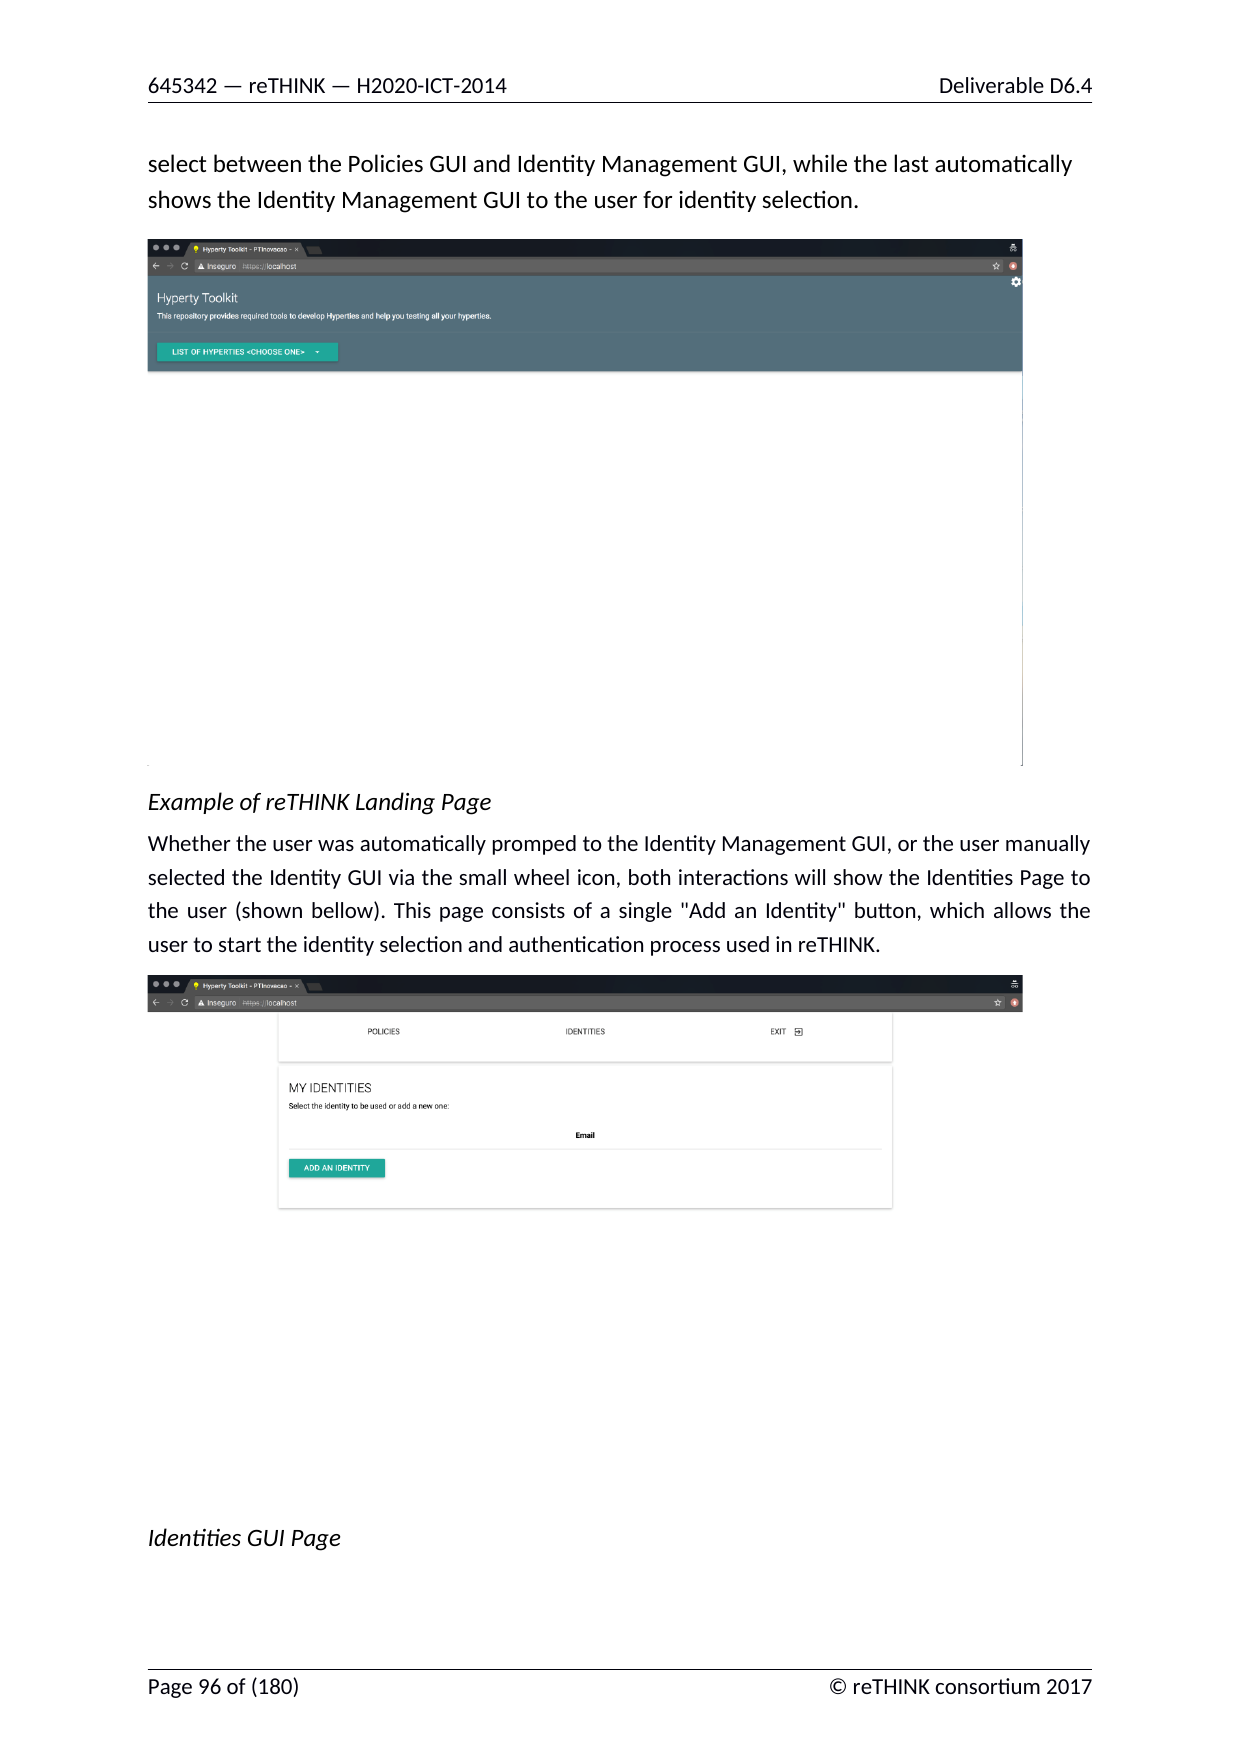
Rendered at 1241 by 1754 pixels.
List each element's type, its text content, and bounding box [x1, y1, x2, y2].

text Whether the user was automatically promped to the Identity Management GUI, or the user manually selected the Identity GUI via the small wheel icon, both interactions will show the Identities Page to the user (shown bellow). This page consists of a single "Add an Identity" button, which allows the user to start the identity selection and authentication process used in reTHINK. [148, 829, 1092, 958]
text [148, 148, 1092, 215]
picture [147, 975, 1023, 1502]
text Example of reTHINK Landing Page [148, 786, 1092, 817]
picture [147, 239, 1023, 766]
text Identities GUI Page [148, 1523, 1092, 1553]
